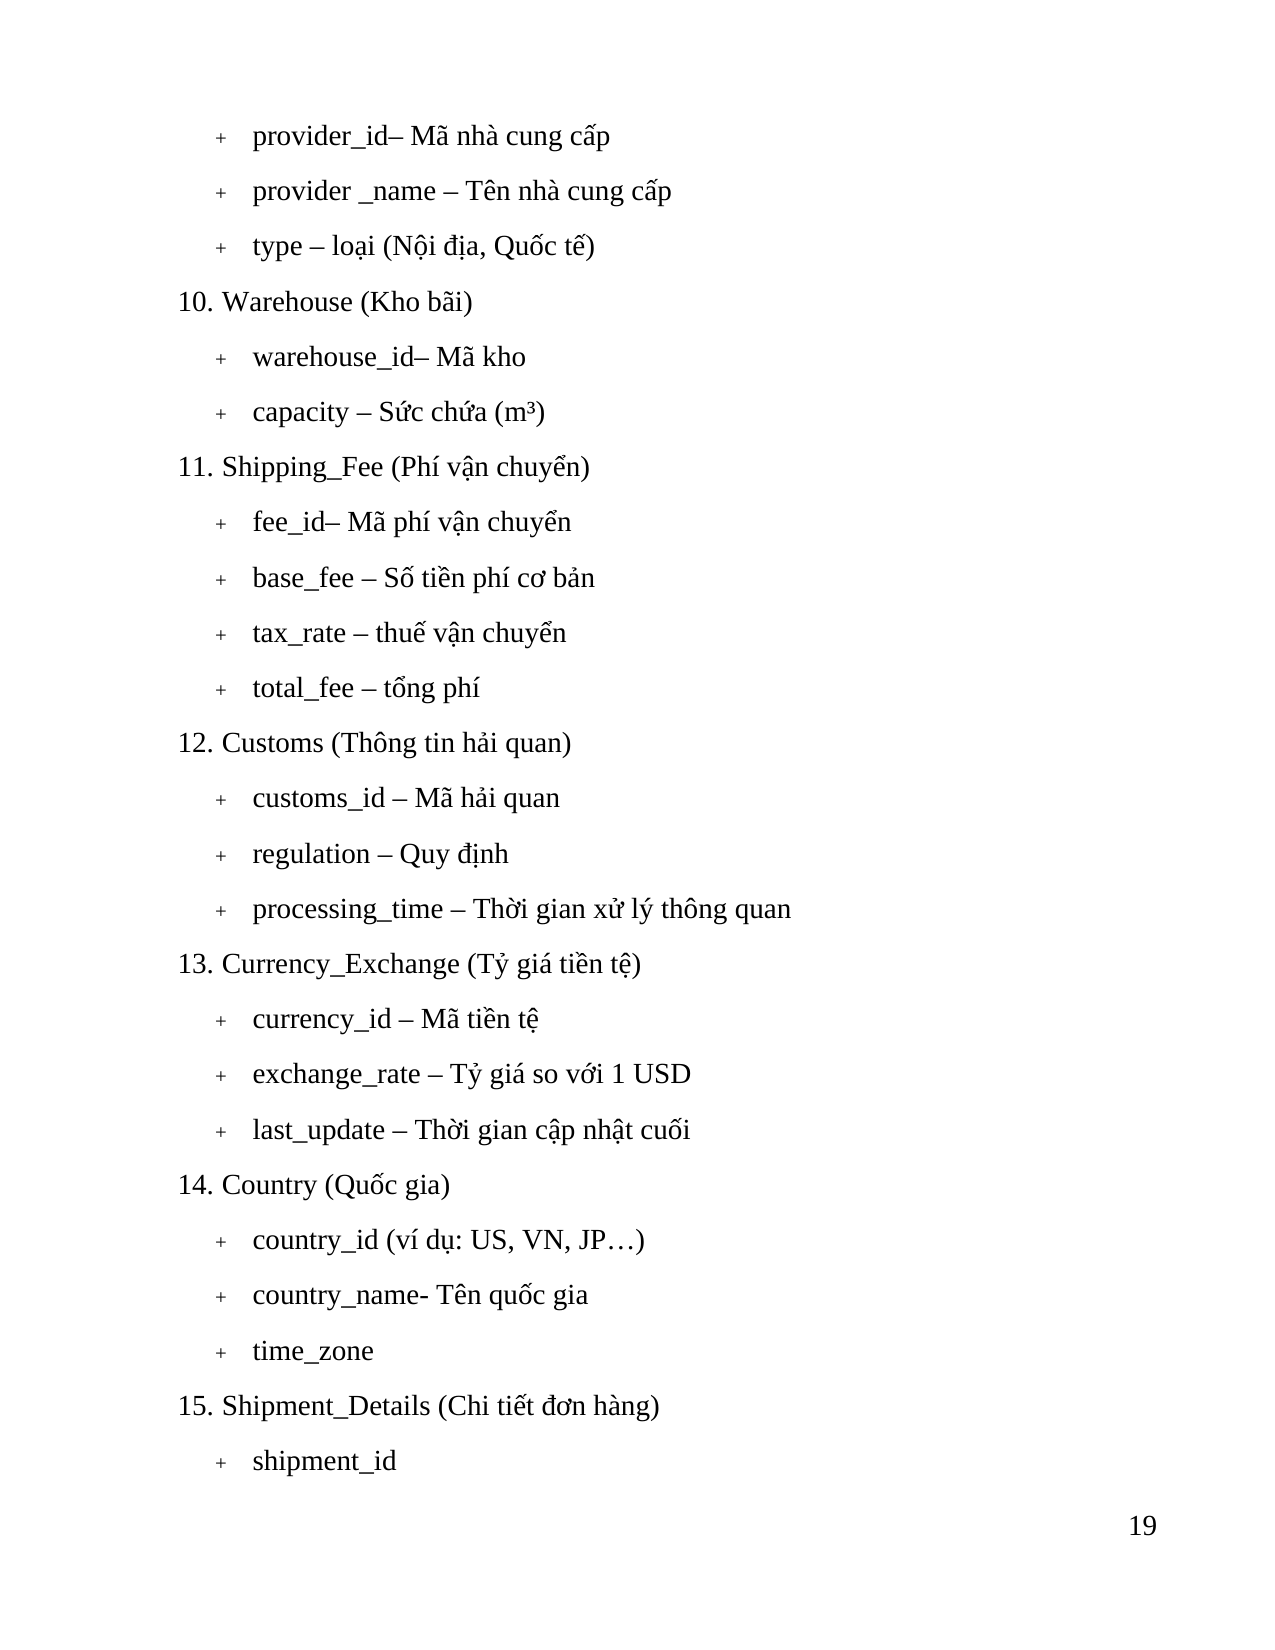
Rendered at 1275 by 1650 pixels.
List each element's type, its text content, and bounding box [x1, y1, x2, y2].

list fee_id– Mã phí vận chuyển [215, 504, 1157, 538]
list Shipping_Fee (Phí vận chuyển) [177, 449, 1157, 483]
list type – loại (Nội địa, Quốc tế) [215, 228, 1157, 262]
list Currency_Exchange (Tỷ giá tiền tệ) [177, 946, 1157, 980]
list currency_id – Mã tiền tệ [215, 1001, 1157, 1035]
list exchange_rate – Tỷ giá so với 1 USD [215, 1057, 1157, 1090]
list processing_time – Thời gian xử lý thông quan [215, 891, 1157, 924]
list base_fee – Số tiền phí cơ bản [215, 560, 1157, 593]
list Customs (Thông tin hải quan) [177, 725, 1157, 759]
list regulation – Quy định [215, 836, 1157, 869]
list country_id (ví dụ: US, VN, JP…) [215, 1222, 1157, 1256]
list provider_id– Mã nhà cung cấp [215, 118, 1157, 152]
list tax_rate – thuế vận chuyển [215, 615, 1157, 648]
list shipment_id [215, 1443, 1157, 1477]
list customs_id – Mã hải quan [215, 781, 1157, 814]
list Country (Quốc gia) [177, 1167, 1157, 1201]
list total_fee – tổng phí [215, 670, 1157, 704]
list Shipment_Details (Chi tiết đơn hàng) [177, 1388, 1157, 1421]
list provider _name – Tên nhà cung cấp [215, 173, 1157, 207]
list country_name- Tên quốc gia [215, 1277, 1157, 1311]
list warehouse_id– Mã kho [215, 339, 1157, 372]
list last_update – Thời gian cập nhật cuối [215, 1112, 1157, 1145]
list time_zone [215, 1333, 1157, 1366]
list capacity – Sức chứa (m³) [215, 394, 1157, 428]
list Warehouse (Kho bãi) [177, 284, 1157, 317]
